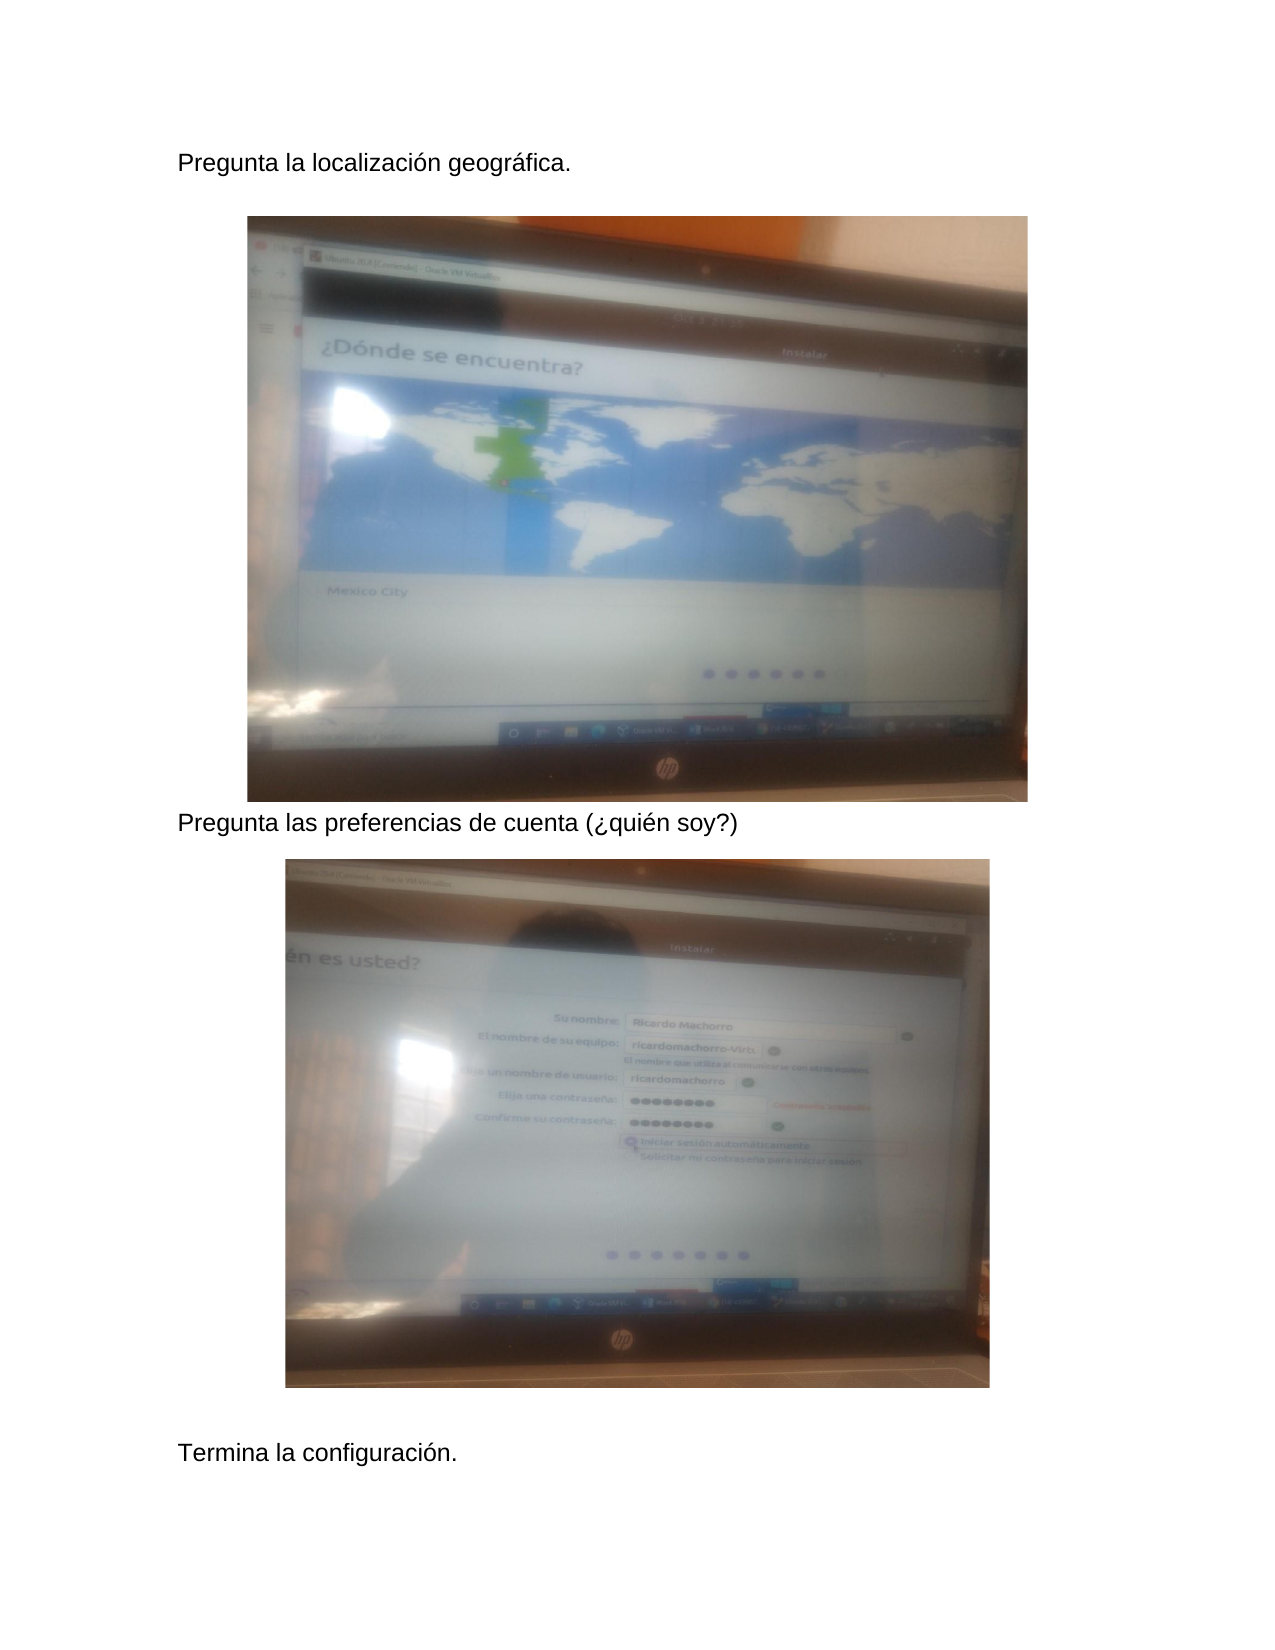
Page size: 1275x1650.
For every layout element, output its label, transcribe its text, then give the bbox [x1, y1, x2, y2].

text Termina la configuración. [177, 1438, 1098, 1467]
text Pregunta la localización geográfica. [177, 148, 1098, 176]
picture [247, 216, 1028, 802]
picture [285, 859, 990, 1388]
